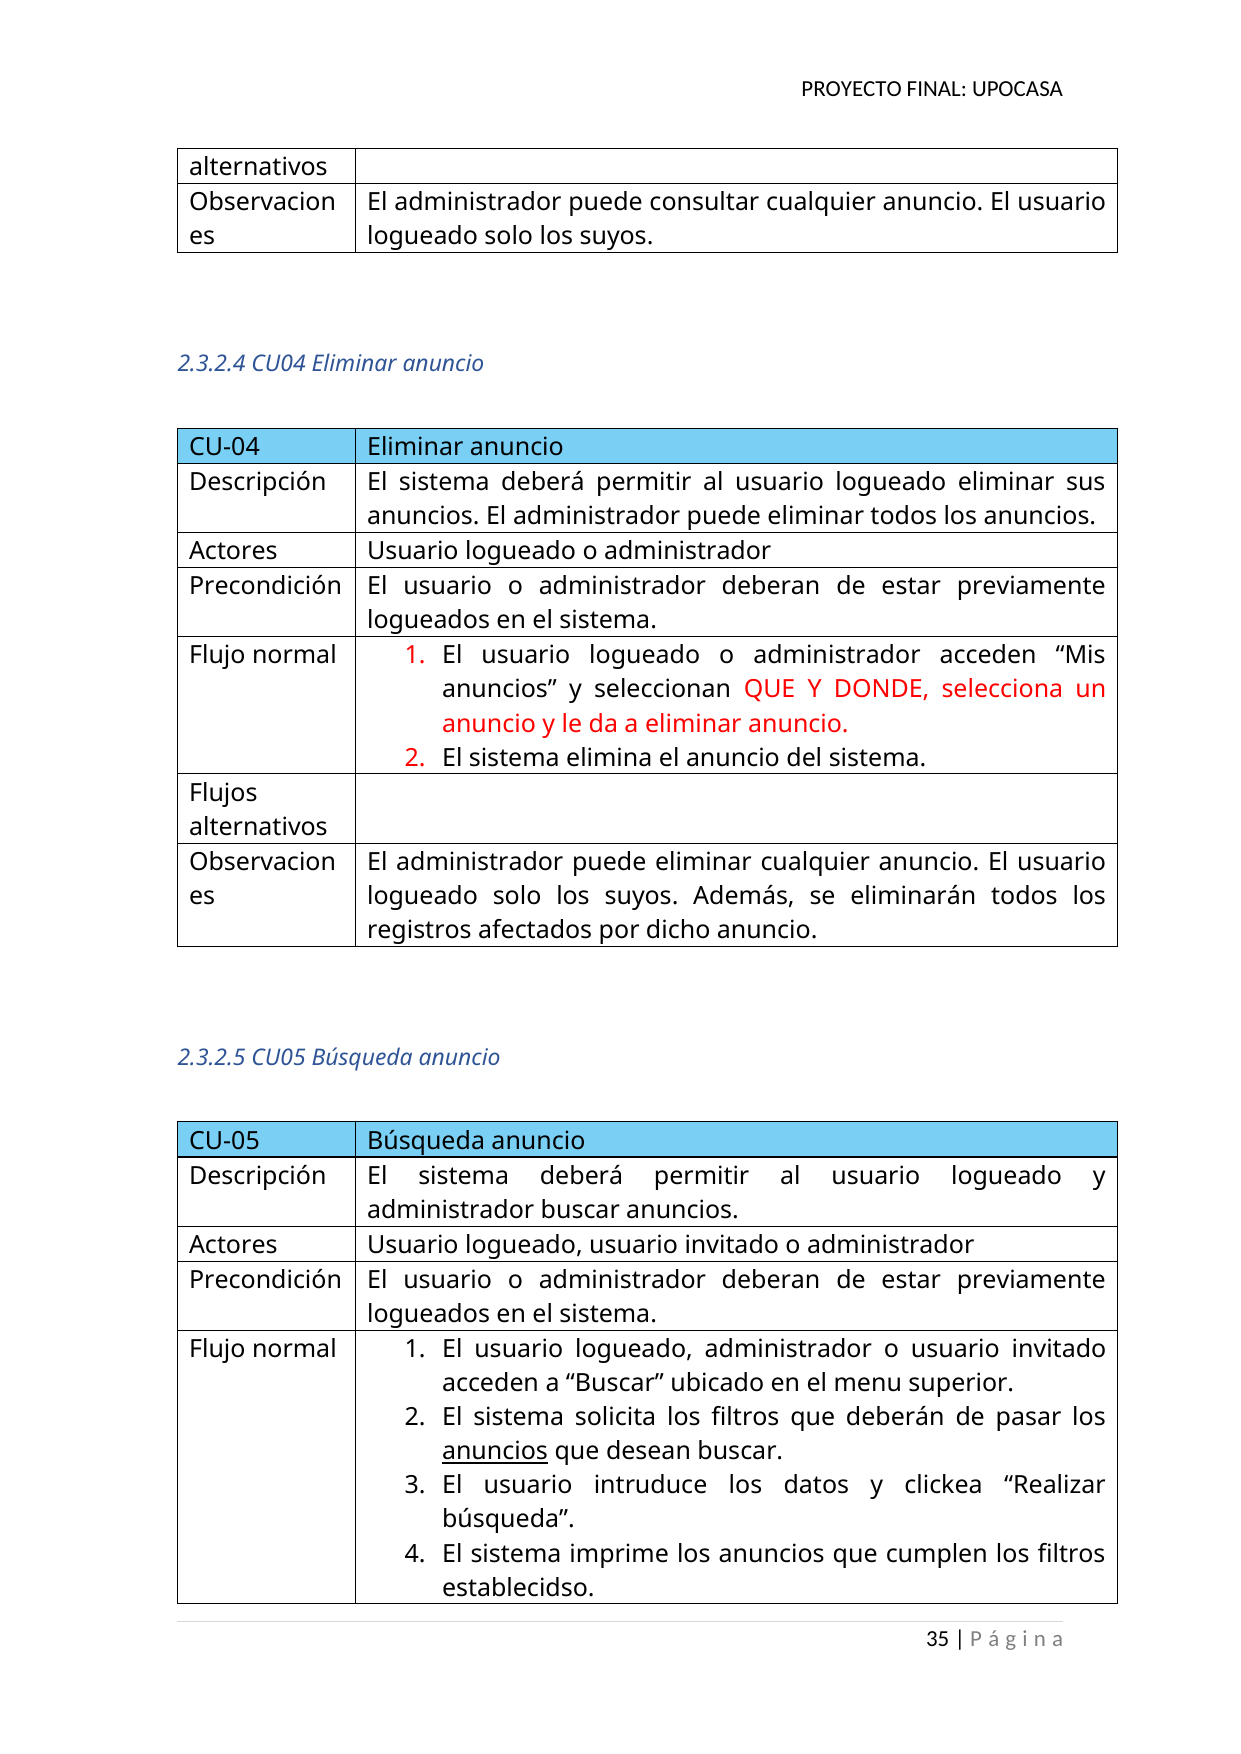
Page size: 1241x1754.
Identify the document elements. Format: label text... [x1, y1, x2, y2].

table_header Eliminar anuncio [356, 429, 1117, 463]
table_cell Usuario logueado, usuario invitado o administrador [356, 1227, 1117, 1261]
table_cell [356, 774, 1117, 842]
table_header CU-05 [178, 1122, 355, 1156]
table_cell Actores [178, 1227, 355, 1261]
table_cell Precondición [178, 1262, 355, 1330]
subtitle 2.3.2.5 CU05 Búsqueda anuncio [177, 1041, 1063, 1072]
table_cell El administrador puede eliminar cualquier anuncio. El usuario logueado solo los suyos. Además, se eliminarán todos los registros afectados por dicho anuncio. [356, 844, 1117, 946]
table_cell El usuario logueado o administrador acceden “Mis anuncios” y seleccionan QUE Y DONDE, selecciona un anuncio y le da a eliminar anuncio. El sistema elimina el anuncio del sistema. [356, 637, 1117, 773]
table_cell El usuario o administrador deberan de estar previamente logueados en el sistema. [356, 1262, 1117, 1330]
table_cell El sistema deberá permitir al usuario logueado eliminar sus anuncios. El administrador puede eliminar todos los anuncios. [356, 464, 1117, 532]
table_cell Usuario logueado o administrador [356, 533, 1117, 567]
table_cell El usuario o administrador deberan de estar previamente logueados en el sistema. [356, 568, 1117, 636]
table_cell Observaciones [178, 184, 355, 252]
table_cell Observaciones [178, 844, 355, 946]
table_cell Descripción [178, 464, 355, 532]
table_cell Precondición [178, 568, 355, 636]
table_cell El usuario logueado, administrador o usuario invitado acceden a “Buscar” ubicado en el menu superior. El sistema solicita los filtros que deberán de pasar los anuncios que desean buscar. El usuario intruduce los datos y clickea “Realizar búsqueda”. El sistema imprime los anuncios que cumplen los filtros establecidso. [356, 1331, 1117, 1603]
table_cell Flujo normal [178, 1331, 355, 1603]
table_cell [356, 149, 1117, 183]
subtitle 2.3.2.4 CU04 Eliminar anuncio [177, 347, 1063, 378]
table_header CU-04 [178, 429, 355, 463]
table_cell El sistema deberá permitir al usuario logueado y administrador buscar anuncios. [356, 1158, 1117, 1226]
table_cell Flujo normal [178, 637, 355, 773]
table_cell Descripción [178, 1158, 355, 1226]
table_cell El administrador puede consultar cualquier anuncio. El usuario logueado solo los suyos. [356, 184, 1117, 252]
table_cell Flujos alternativos [178, 774, 355, 842]
table_cell Flujos alternativos [178, 149, 355, 183]
table_cell Actores [178, 533, 355, 567]
table_header Búsqueda anuncio [356, 1122, 1117, 1156]
